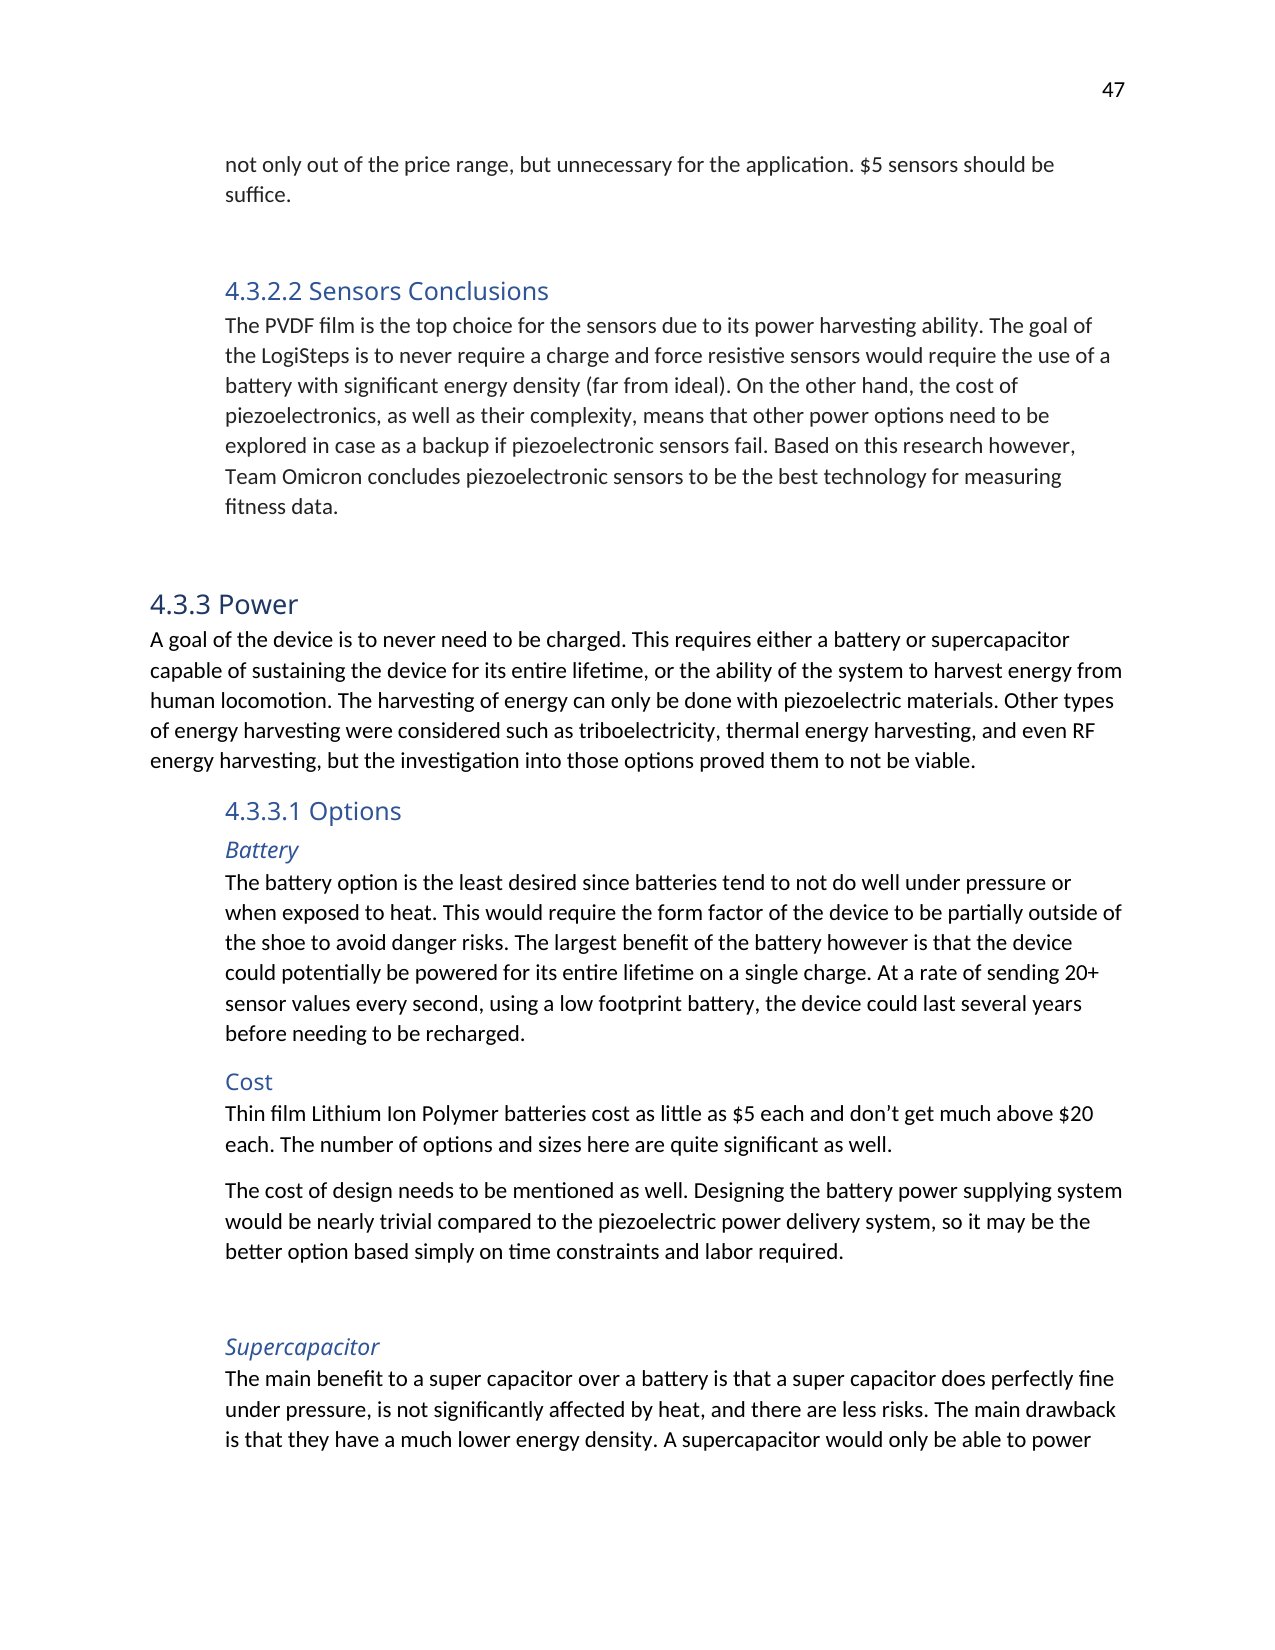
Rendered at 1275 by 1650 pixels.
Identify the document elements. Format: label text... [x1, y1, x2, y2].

subtitle 4.3.2.2 Sensors Conclusions [150, 274, 1125, 308]
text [225, 150, 1125, 208]
subtitle 4.3.3 Power [150, 586, 1125, 623]
text The cost of design needs to be mentioned as well. Designing the battery power supplying system would be nearly trivial compared to the piezoelectric power delivery system, so it may be the better option based simply on time constraints and labor required. [225, 1177, 1125, 1265]
subtitle Supercapacitor [225, 1331, 1125, 1362]
text A goal of the device is to never need to be charged. This requires either a battery or supercapacitor capable of sustaining the device for its entire lifetime, or the ability of the system to harvest energy from human locomotion. The harvesting of energy can only be done with piezoelectric materials. Other types of energy harvesting were considered such as triboelectricity, thermal energy harvesting, and even RF energy harvesting, but the investigation into those options proved them to not be viable. [150, 626, 1125, 774]
text Thin film Lithium Ion Polymer batteries cost as little as $5 each and don’t get much above $20 each. The number of options and sizes here are quite significant as well. [225, 1099, 1125, 1158]
subtitle Cost [225, 1066, 1125, 1097]
subtitle Battery [225, 834, 1125, 865]
text The PVDF film is the top choice for the sensors due to its power harvesting ability. The goal of the LogiSteps is to never require a charge and force resistive sensors would require the use of a battery with significant energy density (far from ideal). On the other hand, the cost of piezoelectronics, as well as their complexity, means that other power options need to be explored in case as a backup if piezoelectronic sensors fail. Based on this research however, Team Omicron concludes piezoelectronic sensors to be the best technology for measuring fitness data. [225, 311, 1125, 520]
text The battery option is the least desired since batteries tend to not do well under pressure or when exposed to heat. This would require the form factor of the device to be partially outside of the shoe to avoid danger risks. The largest benefit of the battery however is that the device could potentially be powered for its entire lifetime on a single charge. At a rate of sending 20+ sensor values every second, using a low footprint battery, the device could last several years before needing to be recharged. [225, 868, 1125, 1047]
subtitle 4.3.3.1 Options [150, 793, 1125, 827]
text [225, 1364, 1125, 1453]
